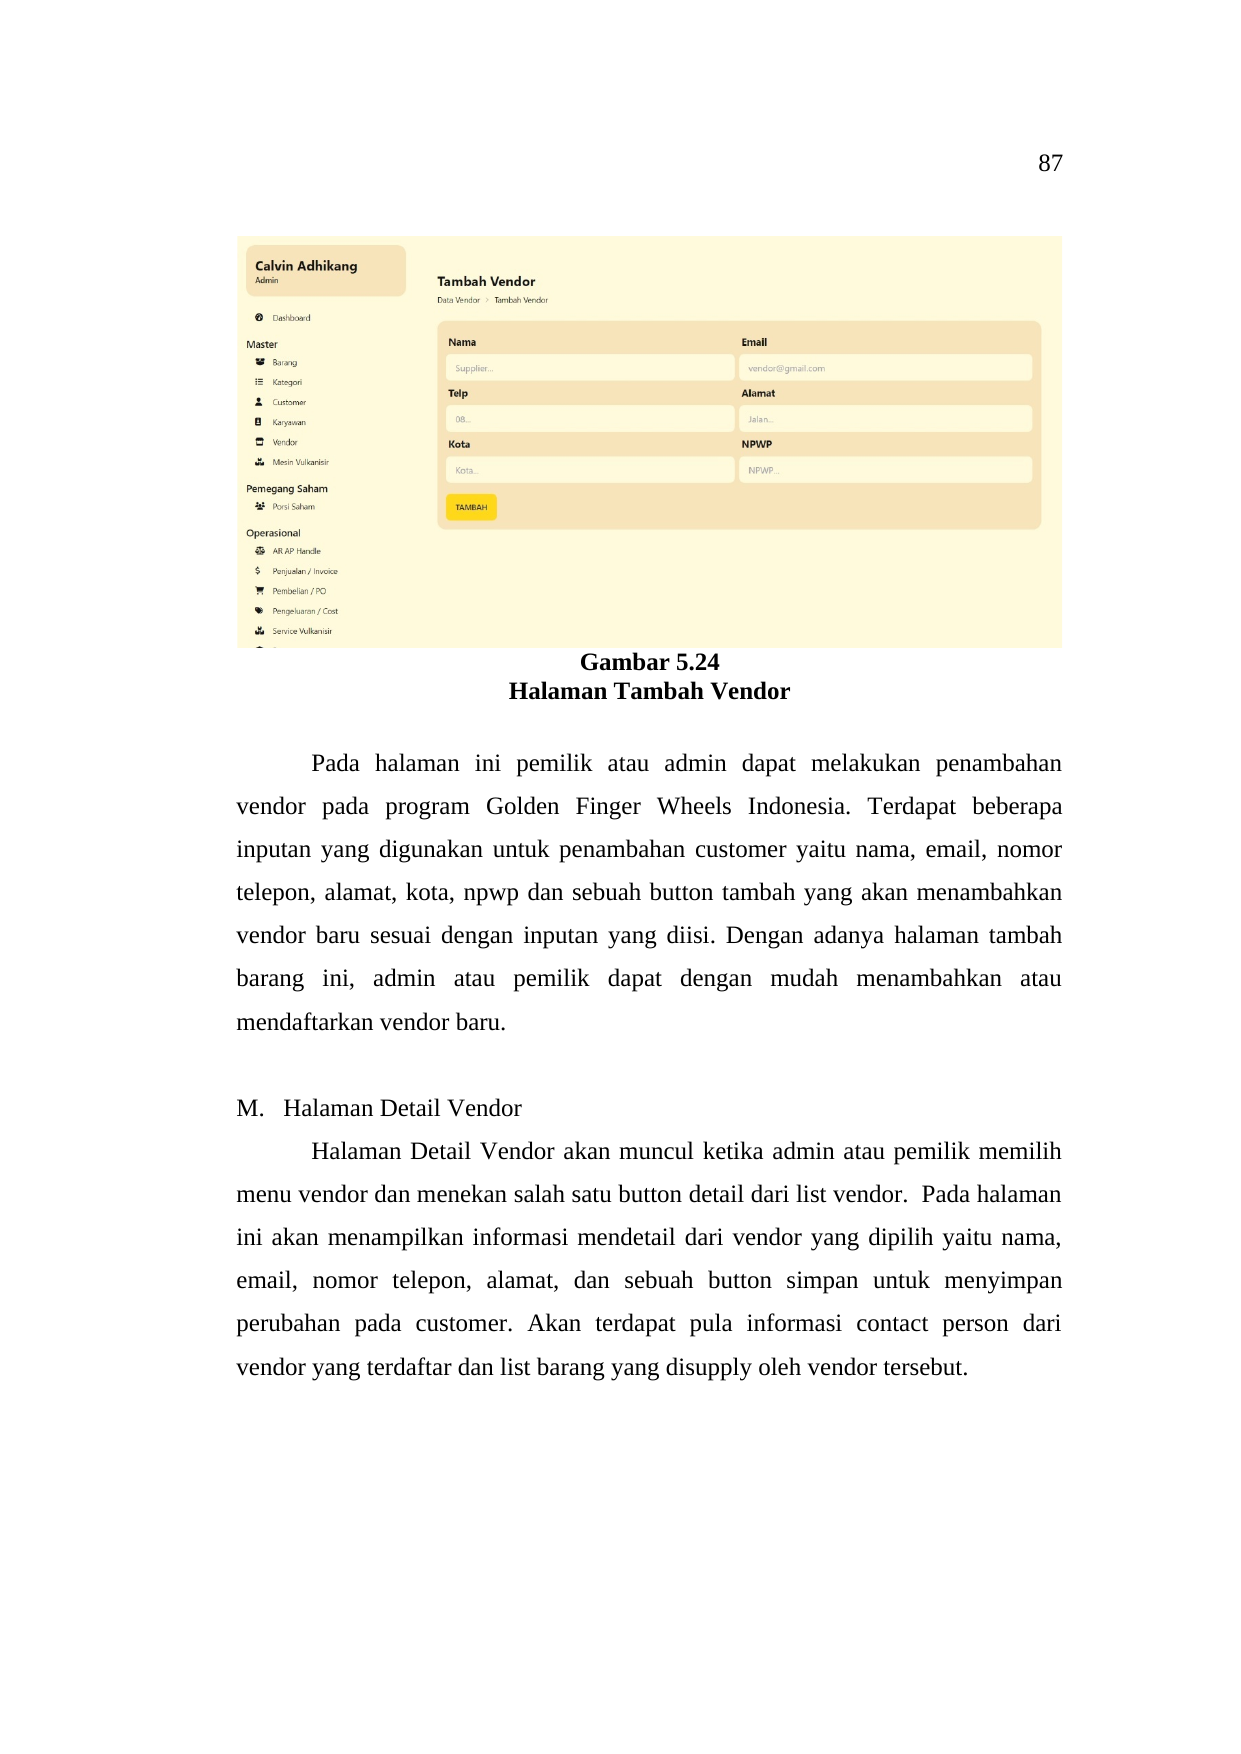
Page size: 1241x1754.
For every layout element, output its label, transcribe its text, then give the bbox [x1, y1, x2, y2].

list Halaman Detail Vendor [236, 1093, 1063, 1122]
text Pada halaman ini pemilik atau admin dapat melakukan penambahan vendor pada program Golden Finger Wheels Indonesia. Terdapat beberapa inputan yang digunakan untuk penambahan customer yaitu nama, email, nomor telepon, alamat, kota, npwp dan sebuah button tambah yang akan menambahkan vendor baru sesuai dengan inputan yang diisi. Dengan adanya halaman tambah barang ini, admin atau pemilik dapat dengan mudah menambahkan atau mendaftarkan vendor baru. [236, 748, 1063, 1035]
text Gambar 5.24 [236, 647, 1063, 676]
picture [237, 236, 1063, 648]
text Halaman Tambah Vendor [236, 676, 1063, 705]
text Halaman Detail Vendor akan muncul ketika admin atau pemilik memilih menu vendor dan menekan salah satu button detail dari list vendor. Pada halaman ini akan menampilkan informasi mendetail dari vendor yang dipilih yaitu nama, email, nomor telepon, alamat, dan sebuah button simpan untuk menyimpan perubahan pada customer. Akan terdapat pula informasi contact person dari vendor yang terdaftar dan list barang yang disupply oleh vendor tersebut. [236, 1136, 1063, 1380]
